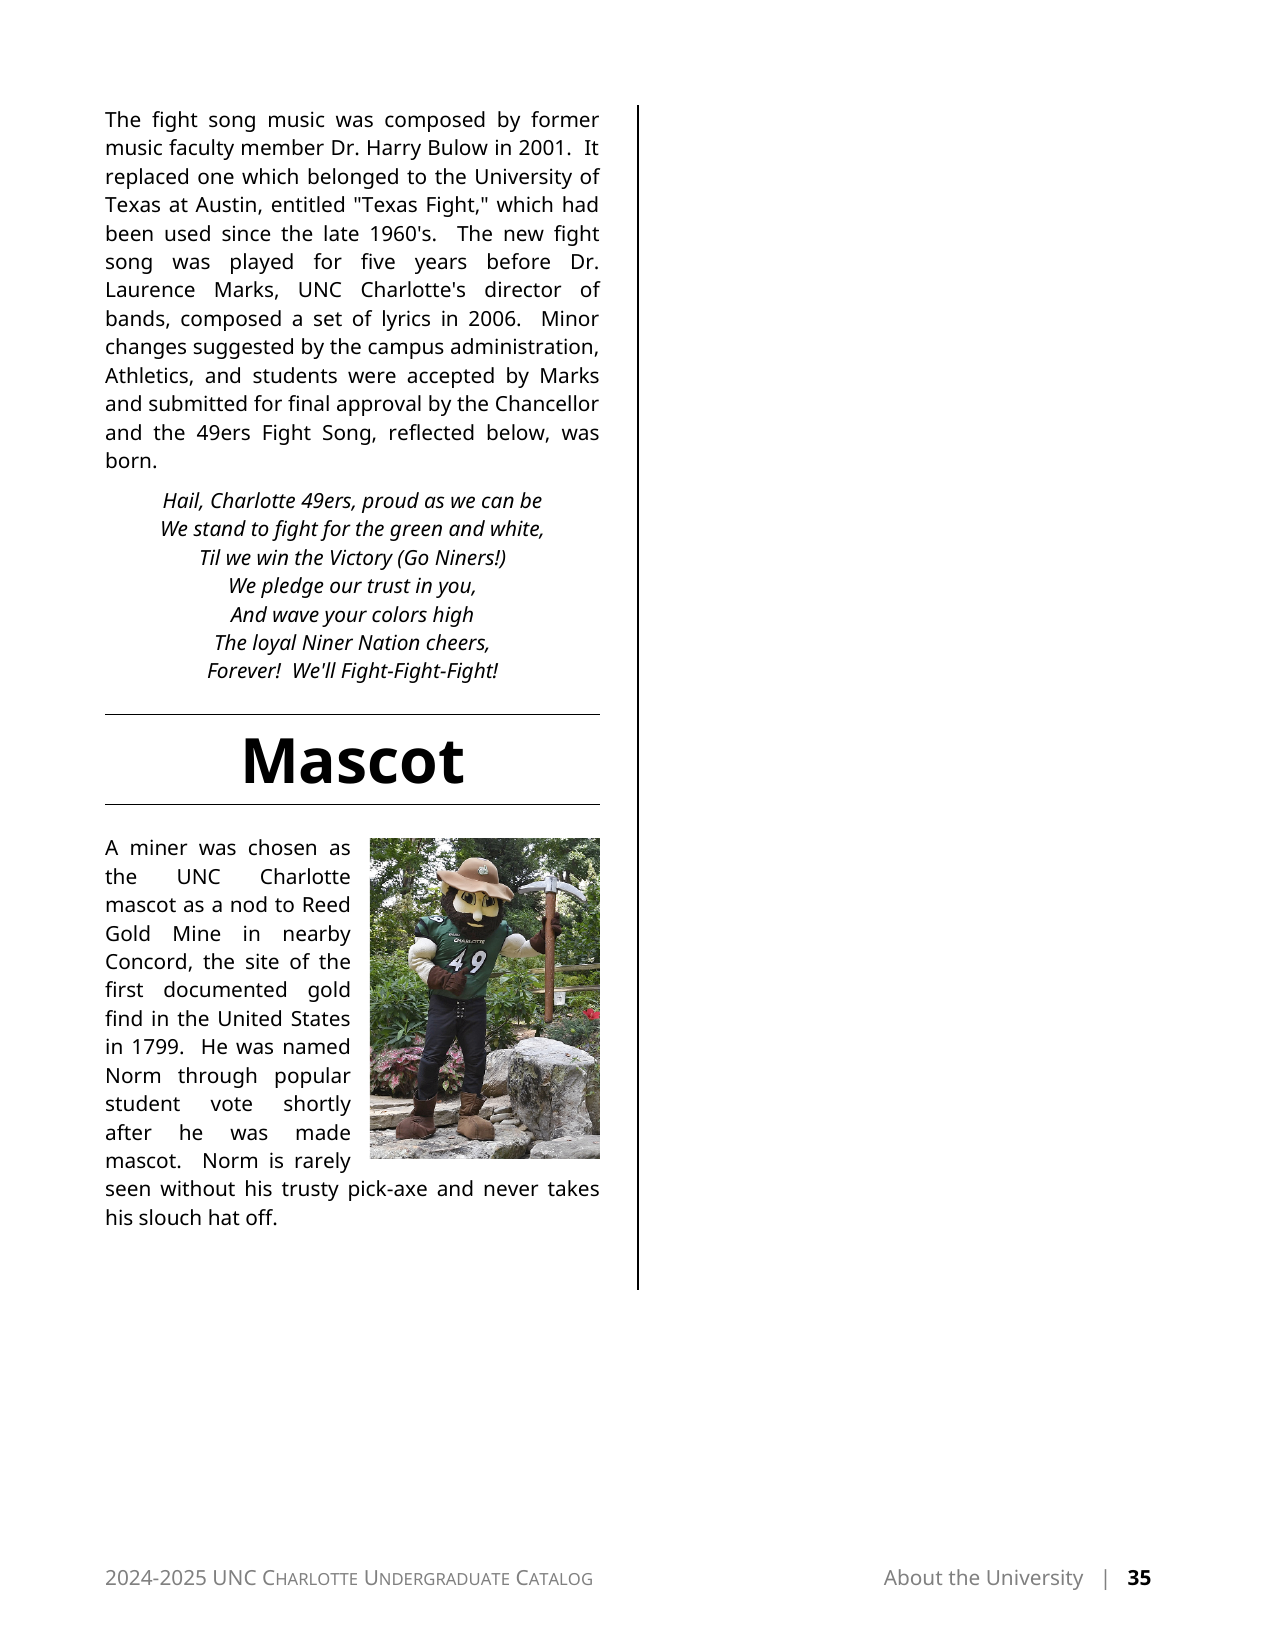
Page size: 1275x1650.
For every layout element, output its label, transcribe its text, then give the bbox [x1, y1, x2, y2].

text We pledge our trust in you, [105, 571, 600, 600]
text We stand to fight for the green and white, Til we win the Victory (Go Niners!) [105, 514, 600, 571]
text The loyal Niner Nation cheers, [105, 628, 600, 657]
text And wave your colors high [105, 600, 600, 628]
picture [369, 838, 600, 1159]
text Hail, Charlotte 49ers, proud as we can be [105, 486, 600, 514]
text Forever! We'll Fight-Fight-Fight! [105, 657, 600, 685]
text The fight song music was composed by former music faculty member Dr. Harry Bulow in 2001. It replaced one which belonged to the University of Texas at Austin, entitled "Texas Fight," which had been used since the late 1960's. The new fight song was played for five years before Dr. Laurence Marks, UNC Charlotte's director of bands, composed a set of lyrics in 2006. Minor changes suggested by the campus administration, Athletics, and students were accepted by Marks and submitted for final approval by the Chancellor and the 49ers Fight Song, reflected below, was born. [105, 105, 600, 475]
text Mascot [105, 715, 600, 804]
